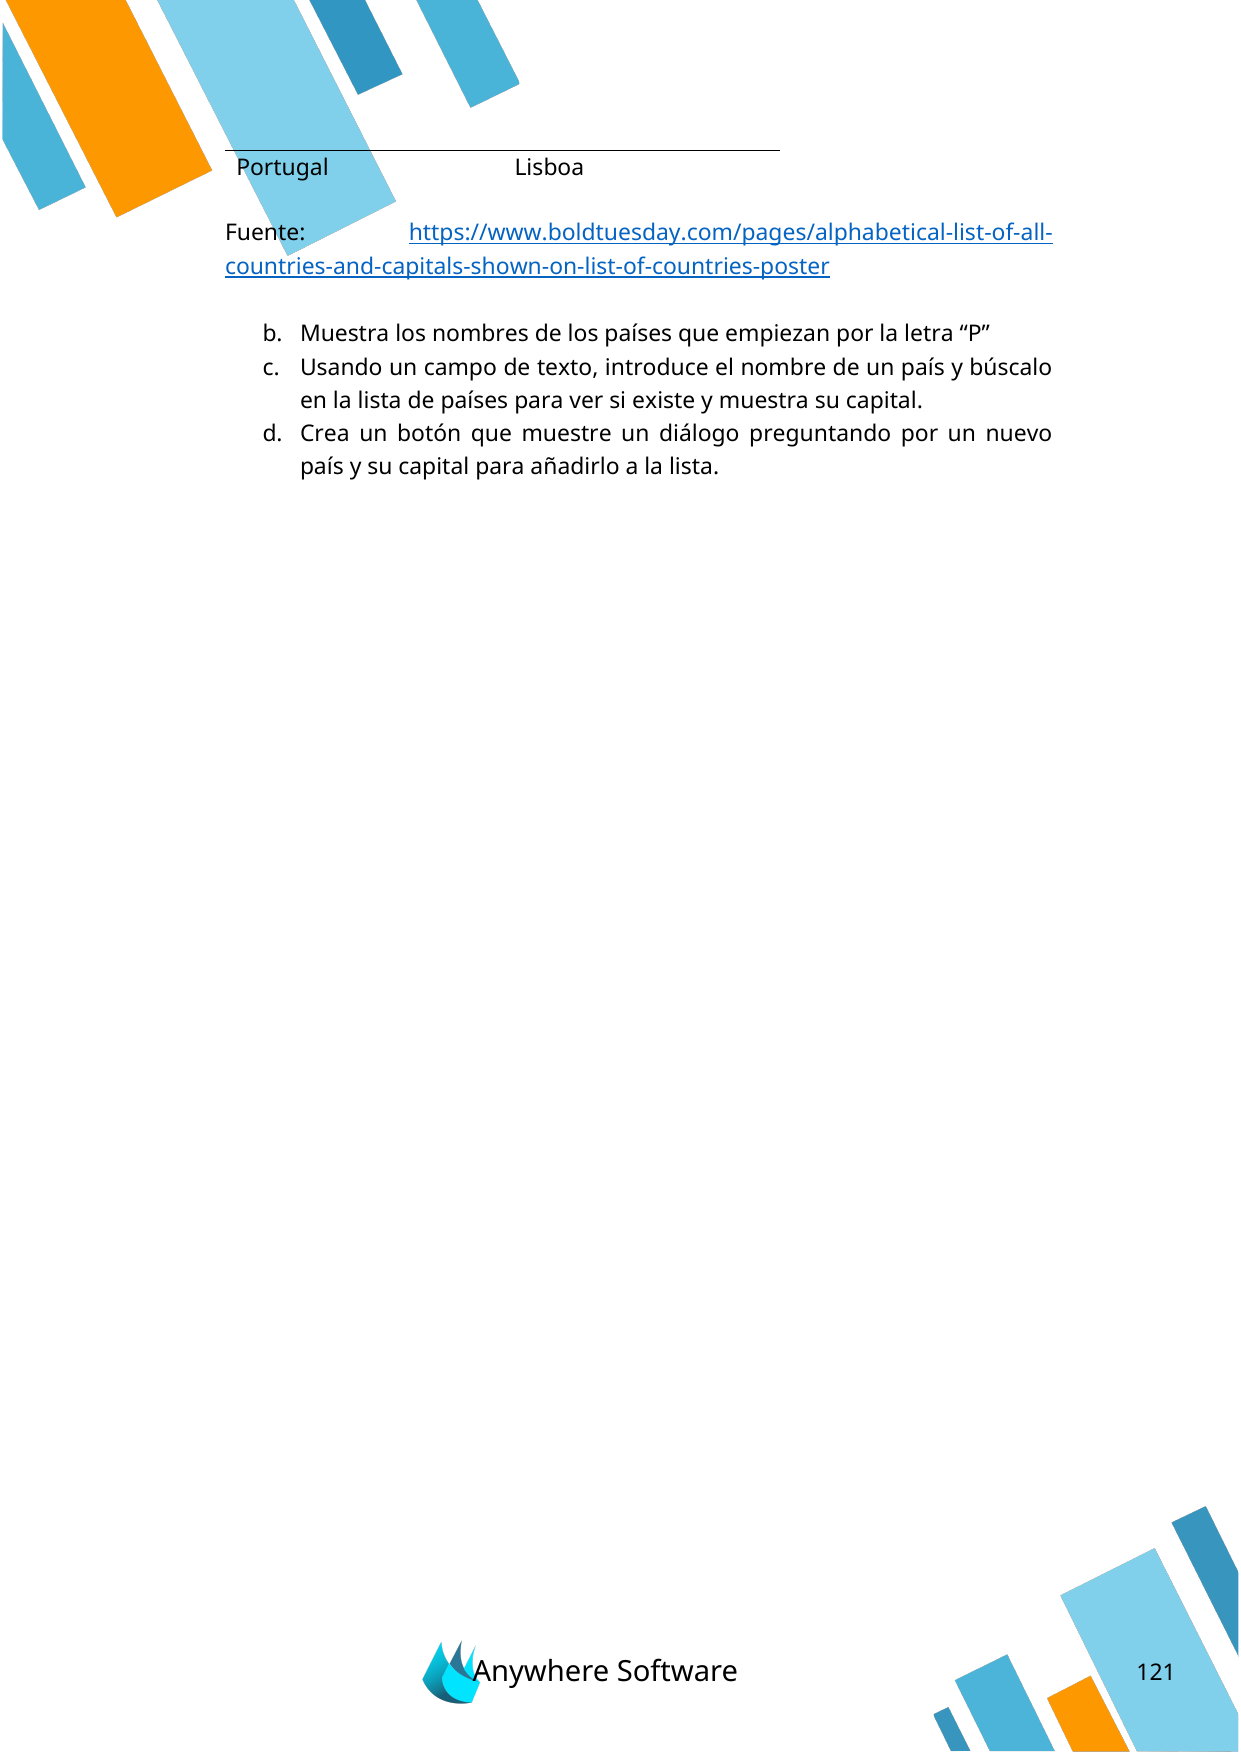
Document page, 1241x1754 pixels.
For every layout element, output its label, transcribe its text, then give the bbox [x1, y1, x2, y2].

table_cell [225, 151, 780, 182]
picture [933, 1506, 1239, 1752]
list Muestra los nombres de los países que empiezan por la letra “P” [262, 317, 1053, 348]
list Fuente: https://www.boldtuesday.com/pages/alphabetical-list-of-all-countries-and-capitals-shown-on-list-of-countries-poster [225, 216, 1053, 281]
picture [2, 0, 520, 256]
list Crea un botón que muestre un diálogo preguntando por un nuevo país y su capital para añadirlo a la lista. [262, 417, 1053, 481]
picture [422, 1640, 481, 1704]
list Usando un campo de texto, introduce el nombre de un país y búscalo en la lista de países para ver si existe y muestra su capital. [262, 350, 1053, 415]
